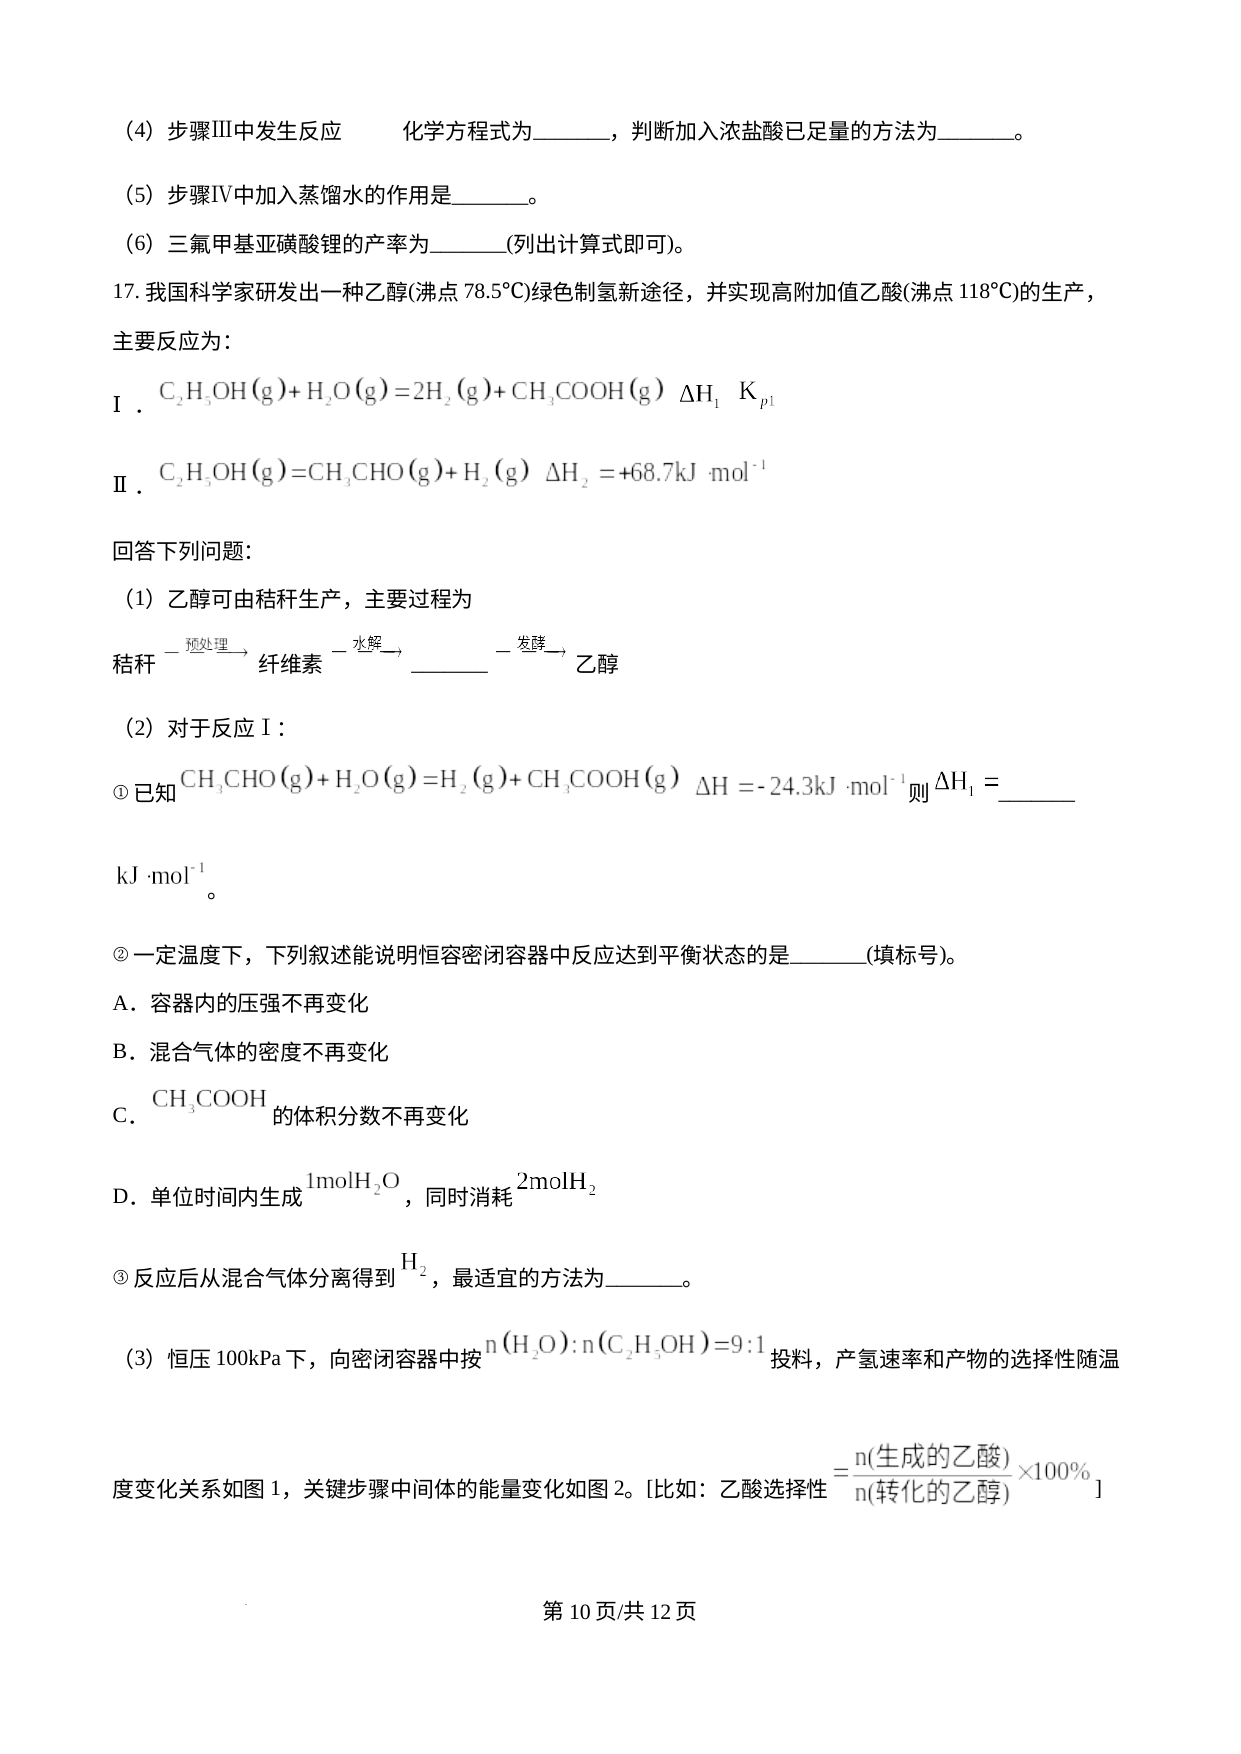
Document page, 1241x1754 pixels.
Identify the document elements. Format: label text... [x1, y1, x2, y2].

text 17. 我国科学家研发出一种乙醇(沸点78.5℃)绿色制氢新途径，并实现高附加值乙酸(沸点118℃)的生产，主要反应为： [112, 274, 1128, 356]
text C．的体积分数不再变化 [112, 1082, 1128, 1147]
text （2）对于反应Ⅰ： [112, 711, 1128, 743]
text （1）乙醇可由秸秆生产，主要过程为 [112, 582, 1128, 614]
text （5）步骤Ⅳ中加入蒸馏水的作用是_______。 [112, 178, 1128, 210]
text （3）恒压100kPa下，向密闭容器中按投料，产氢速率和产物的选择性随温度变化关系如图1，关键步骤中间体的能量变化如图2。[比如：乙酸选择性] [112, 1325, 1128, 1536]
text 秸秆纤维素_______乙醇 [112, 630, 1128, 695]
text （4）步骤Ⅲ中发生反应化学方程式为_______，判断加入浓盐酸已足量的方法为_______。 [112, 97, 1128, 162]
text ②一定温度下，下列叙述能说明恒容密闭容器中反应达到平衡状态的是_______(填标号)。 [112, 937, 1128, 970]
text （6）三氟甲基亚磺酸锂的产率为_______(列出计算式即可)。 [112, 226, 1128, 259]
text Ⅱ． [112, 452, 1128, 517]
text ①已知 则_______。 [112, 759, 1128, 922]
text 回答下列问题： [112, 533, 1128, 566]
text ③反应后从混合气体分离得到，最适宜的方法为_______。 [112, 1244, 1128, 1309]
text B．混合气体的密度不再变化 [112, 1034, 1128, 1067]
text Ⅰ． [112, 372, 1128, 437]
text A．容器内的压强不再变化 [112, 986, 1128, 1018]
text D．单位时间内生成，同时消耗 [112, 1163, 1128, 1228]
